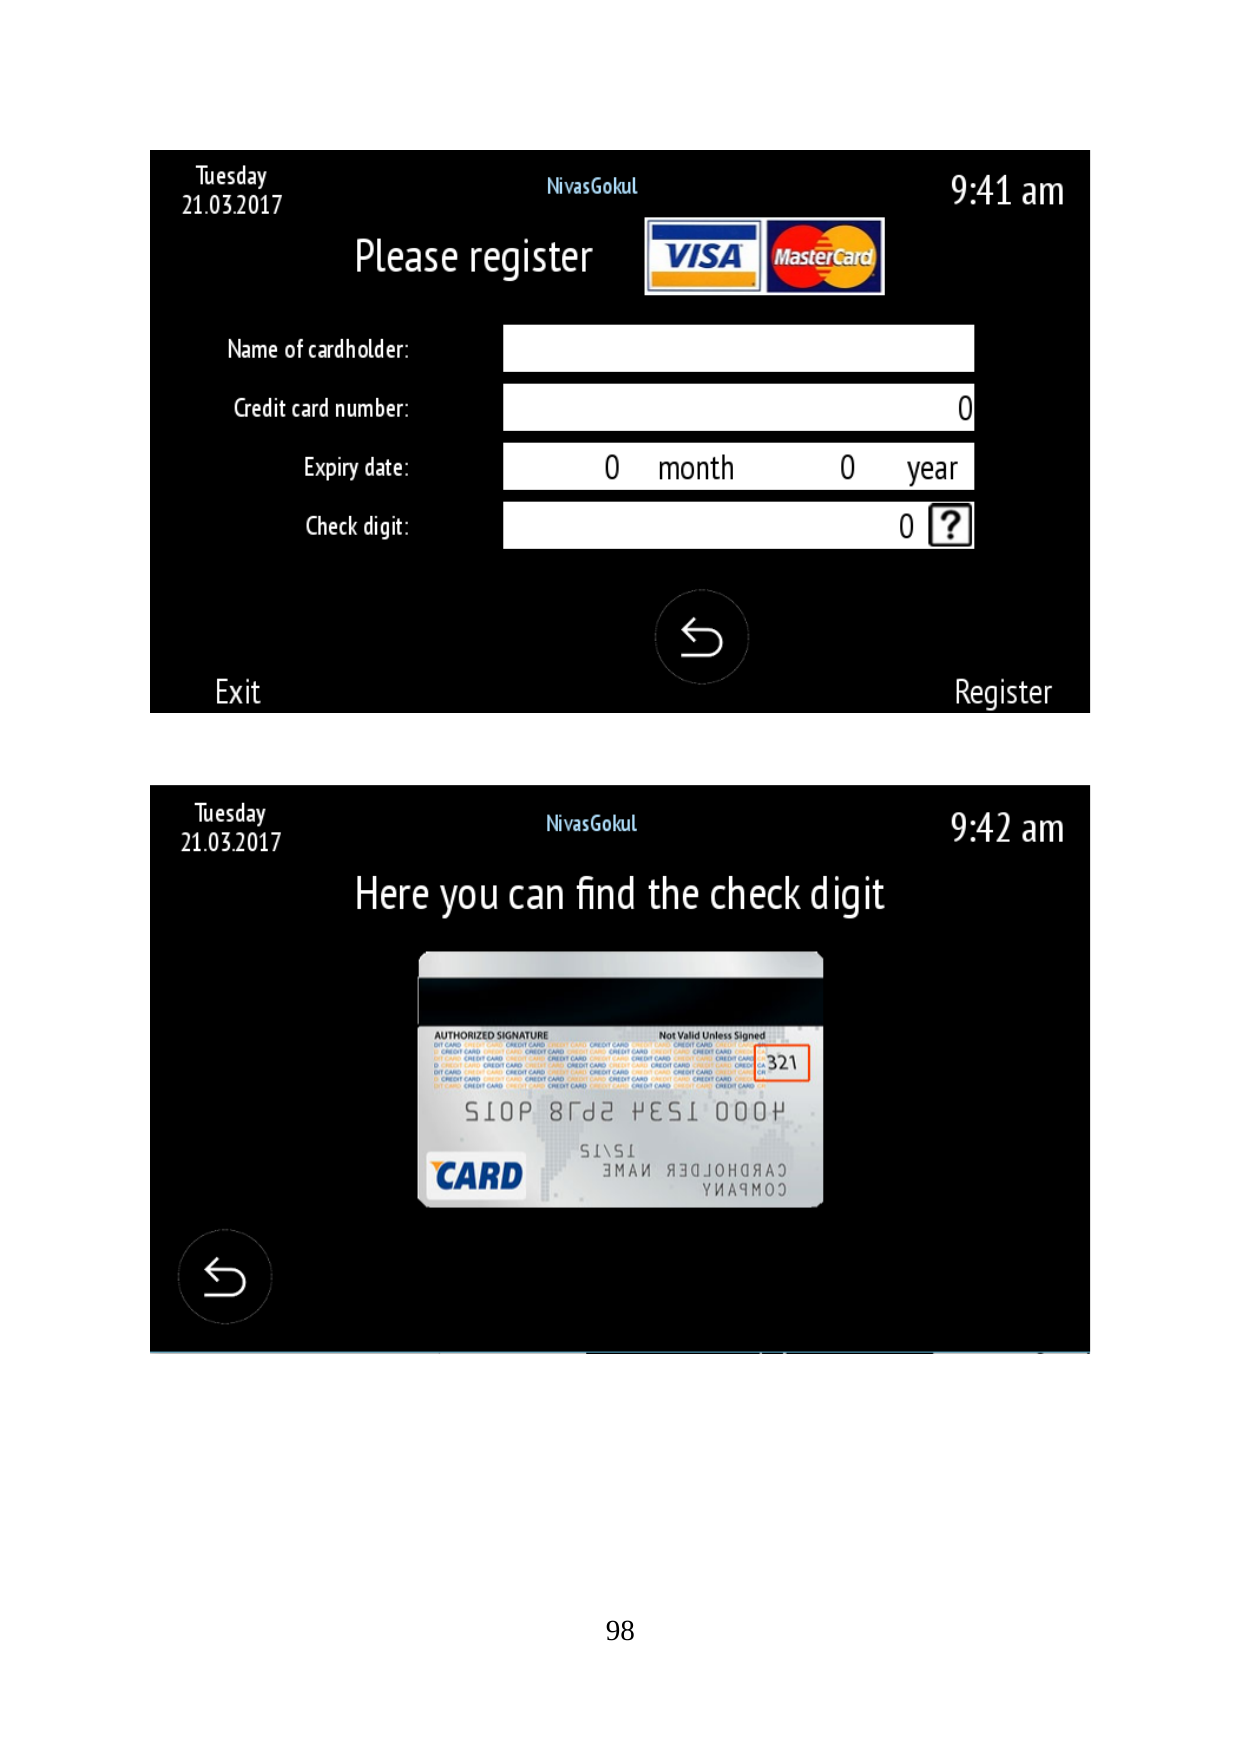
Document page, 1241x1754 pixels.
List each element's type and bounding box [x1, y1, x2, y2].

picture [150, 150, 1091, 713]
picture [150, 784, 1091, 1354]
